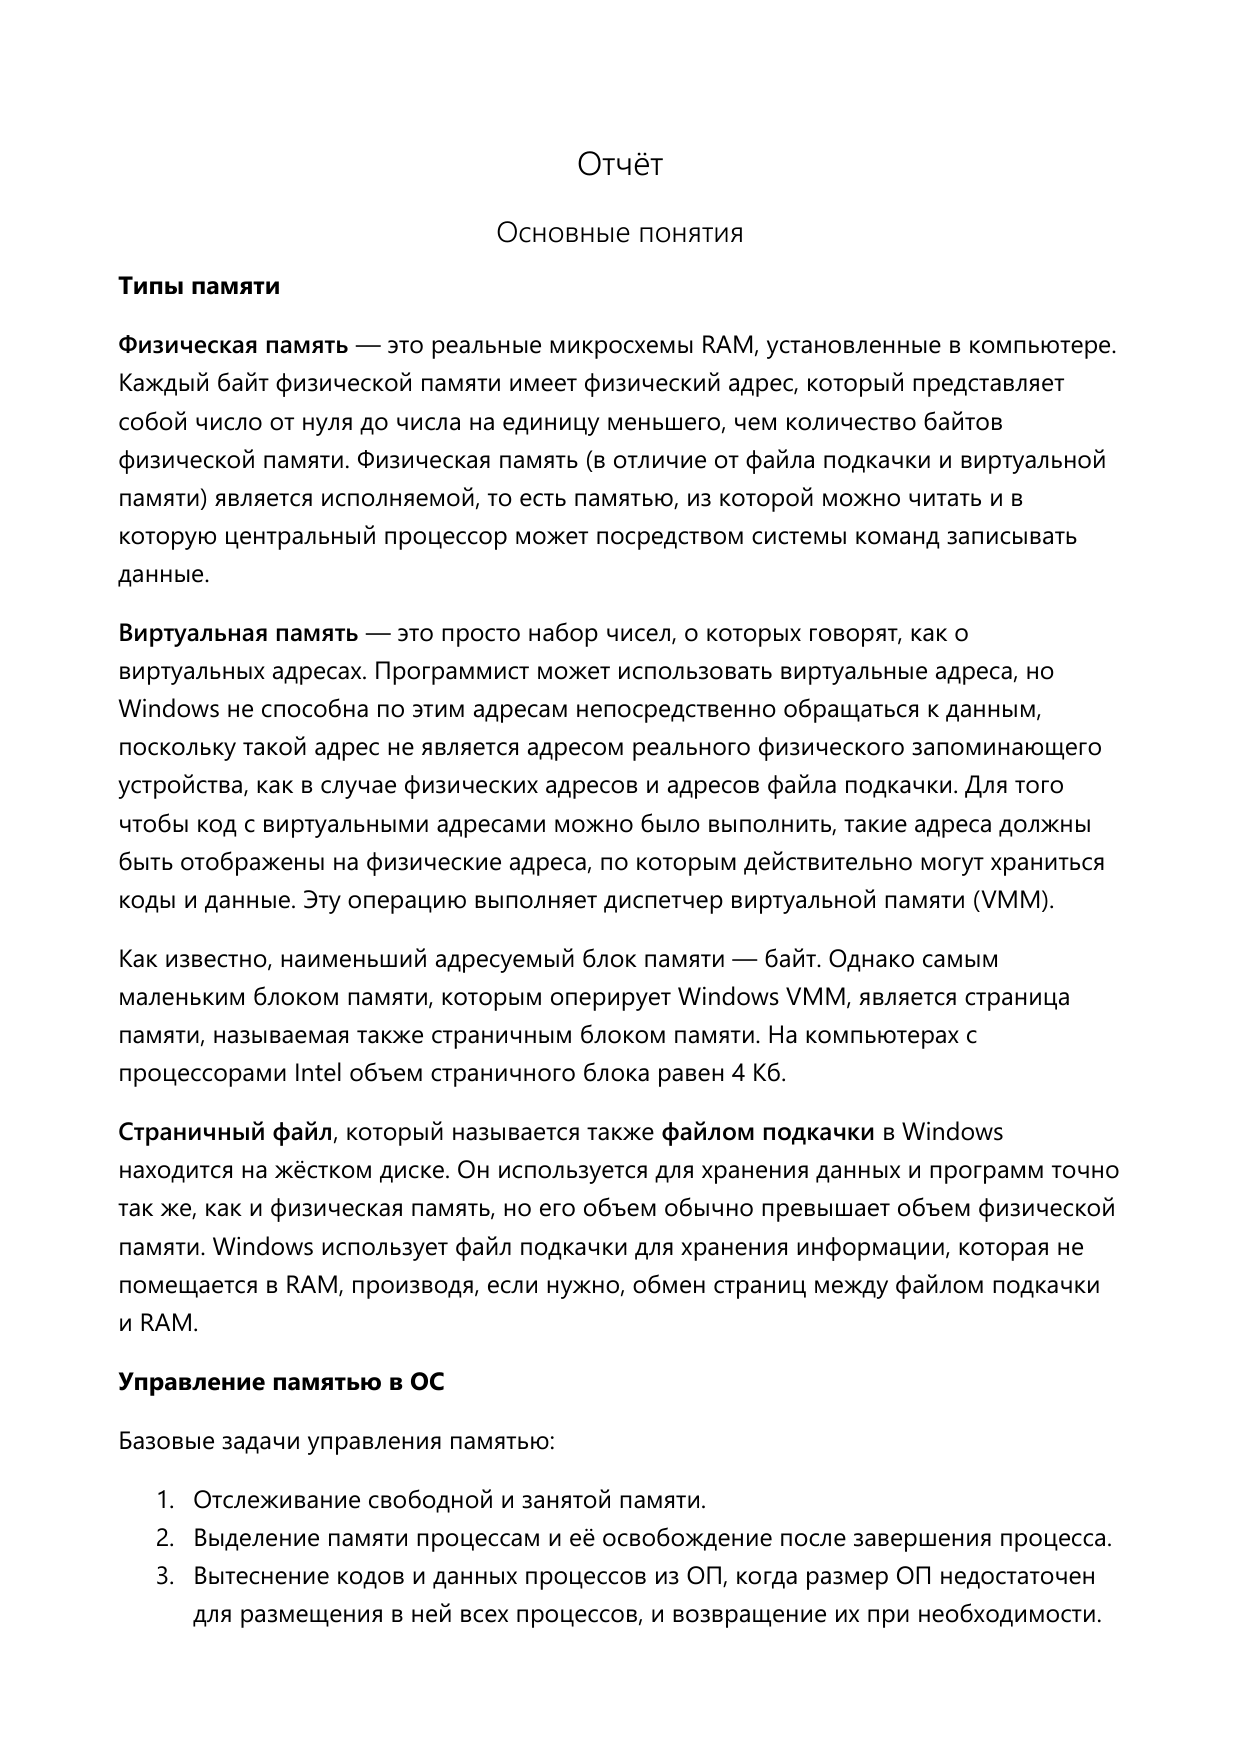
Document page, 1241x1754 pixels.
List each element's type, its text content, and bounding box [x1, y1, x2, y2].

text Как известно, наименьший адресуемый блок памяти — байт. Однако самым маленьким блоком памяти, которым оперирует Windows VMM, является страница памяти, называемая также страничным блоком памяти. На компьютерах с процессорами Intel объем страничного блока равен 4 Кб. [118, 940, 1122, 1088]
subtitle Основные понятия [118, 211, 1122, 249]
list Отслеживание свободной и занятой памяти. [156, 1481, 1122, 1514]
text Виртуальная память — это просто набор чисел, о которых говорят, как о виртуальных адресах. Программист может использовать виртуальные адреса, но Windows не способна по этим адресам непосредственно обращаться к данным, поскольку такой адрес не является адресом реального физического запоминающего устройства, как в случае физических адресов и адресов файла подкачки. Для того чтобы код с виртуальными адресами можно было выполнить, такие адреса должны быть отображены на физические адреса, по которым действительно могут храниться коды и данные. Эту операцию выполняет диспетчер виртуальной памяти (VMM). [118, 614, 1122, 914]
text Базовые задачи управления памятью: [118, 1422, 1122, 1455]
list Вытеснение кодов и данных процессов из ОП, когда размер ОП недостаточен для размещения в ней всех процессов, и возвращение их при необходимости. [156, 1557, 1122, 1629]
text Типы памяти [118, 268, 1122, 301]
list Выделение памяти процессам и её освобождение после завершения процесса. [156, 1519, 1122, 1552]
text Управление памятью в ОС [118, 1363, 1122, 1396]
text Страничный файл, который называется также файлом подкачки в Windows находится на жёстком диске. Он используется для хранения данных и программ точно так же, как и физическая память, но его объем обычно превышает объем физической памяти. Windows использует файл подкачки для хранения информации, которая не помещается в RAM, производя, если нужно, обмен страниц между файлом подкачки и RAM. [118, 1114, 1122, 1337]
subtitle Отчёт [118, 139, 1122, 183]
text Физическая память — это реальные микросхемы RAM, установленные в компьютере. Каждый байт физической памяти имеет физический адрес, который представляет собой число от нуля до числа на единицу меньшего, чем количество байтов физической памяти. Физическая память (в отличие от файла подкачки и виртуальной памяти) является исполняемой, то есть памятью, из которой можно читать и в которую центральный процессор может посредством системы команд записывать данные. [118, 327, 1122, 589]
